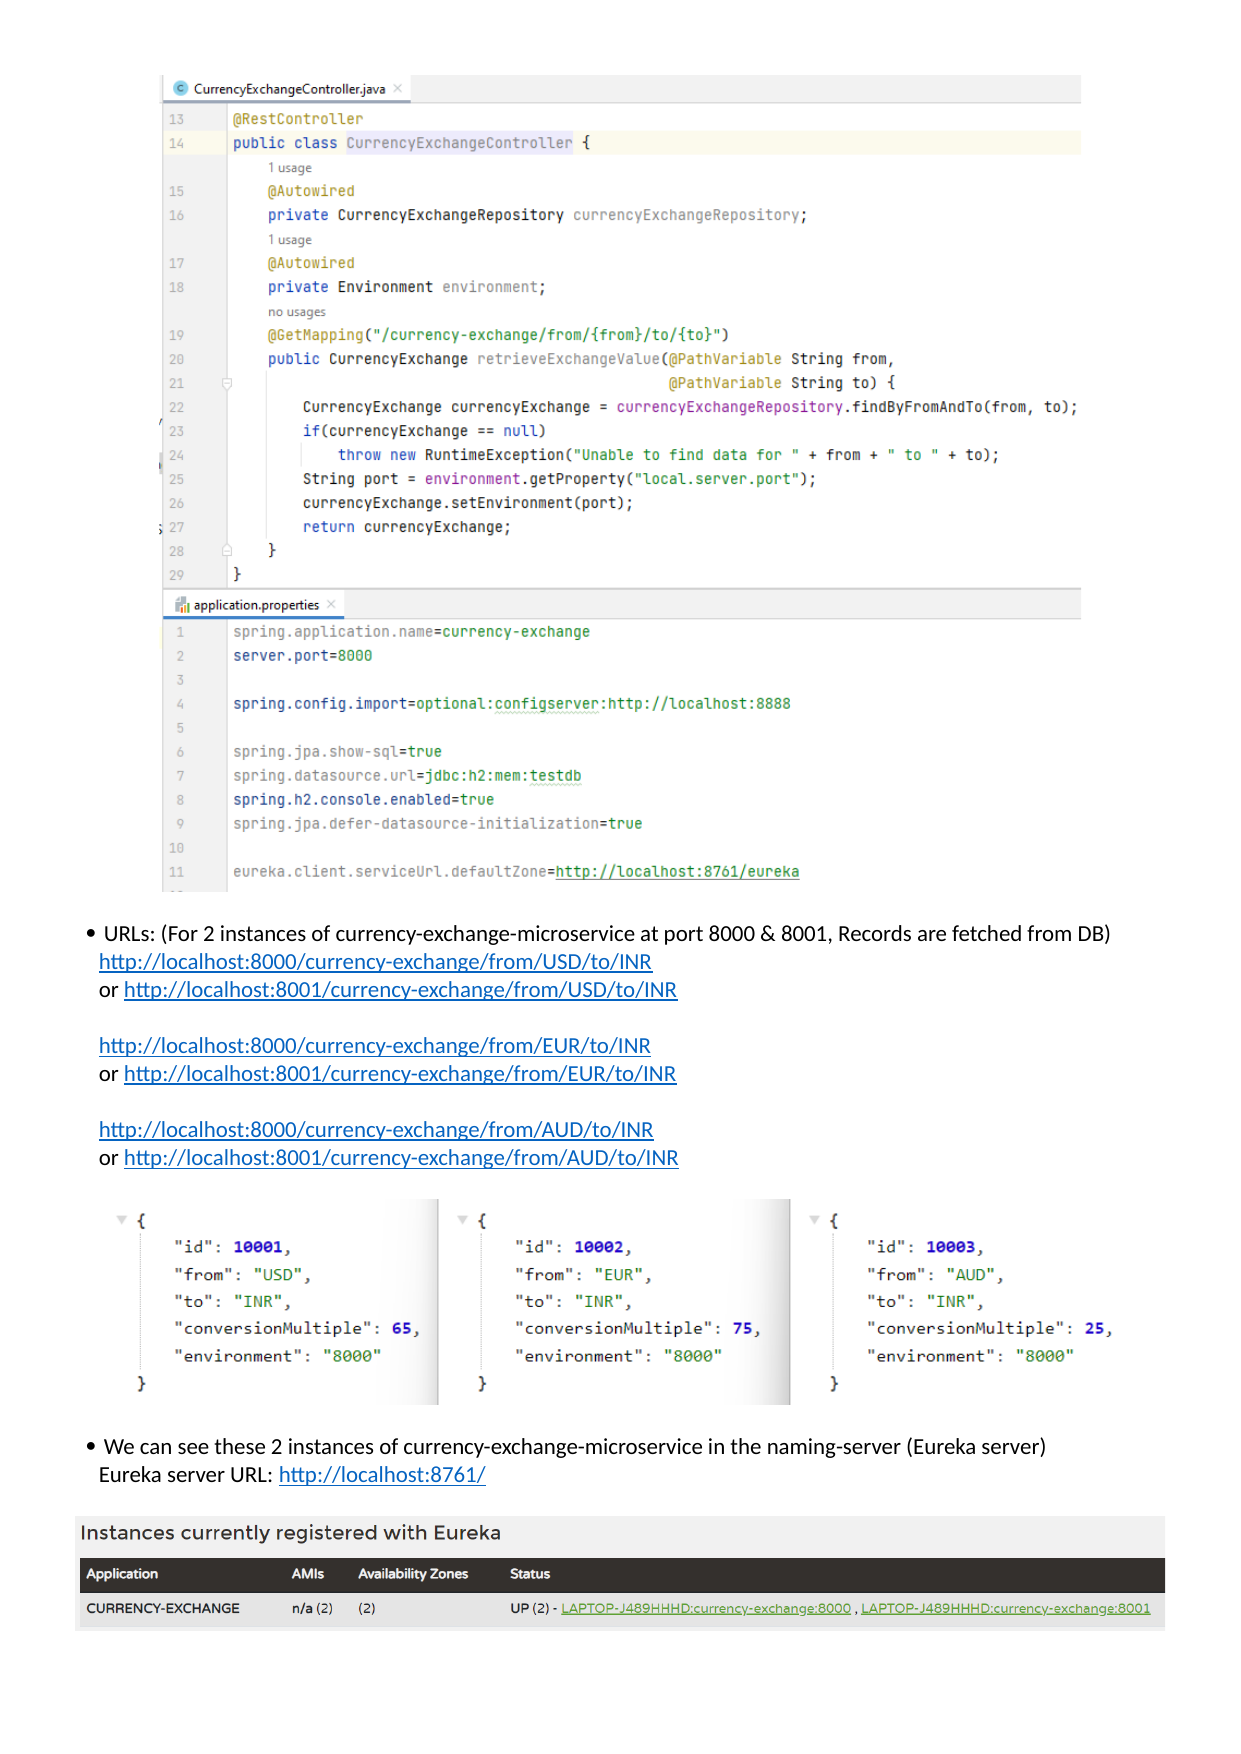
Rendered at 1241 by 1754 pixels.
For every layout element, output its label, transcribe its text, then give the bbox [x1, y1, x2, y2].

list Eureka server URL: http://localhost:8761/ [98, 1461, 1165, 1488]
list or http://localhost:8001/currency-exchange/from/USD/to/INR [98, 975, 1165, 1003]
picture [75, 1516, 1166, 1631]
list URLs: (For 2 instances of currency-exchange-microservice at port 8000 & 8001, Records are fetched from DB) [87, 919, 1165, 947]
picture [159, 75, 1082, 892]
list http://localhost:8000/currency-exchange/from/AUD/to/INR [98, 1115, 1165, 1143]
list http://localhost:8000/currency-exchange/from/EUR/to/INR [98, 1031, 1165, 1059]
list http://localhost:8000/currency-exchange/from/USD/to/INR [98, 947, 1165, 975]
list or http://localhost:8001/currency-exchange/from/EUR/to/INR [98, 1059, 1165, 1087]
list or http://localhost:8001/currency-exchange/from/AUD/to/INR [98, 1143, 1165, 1171]
list We can see these 2 instances of currency-exchange-microservice in the naming-server (Eureka server) [87, 1432, 1165, 1461]
picture [112, 1199, 1129, 1405]
